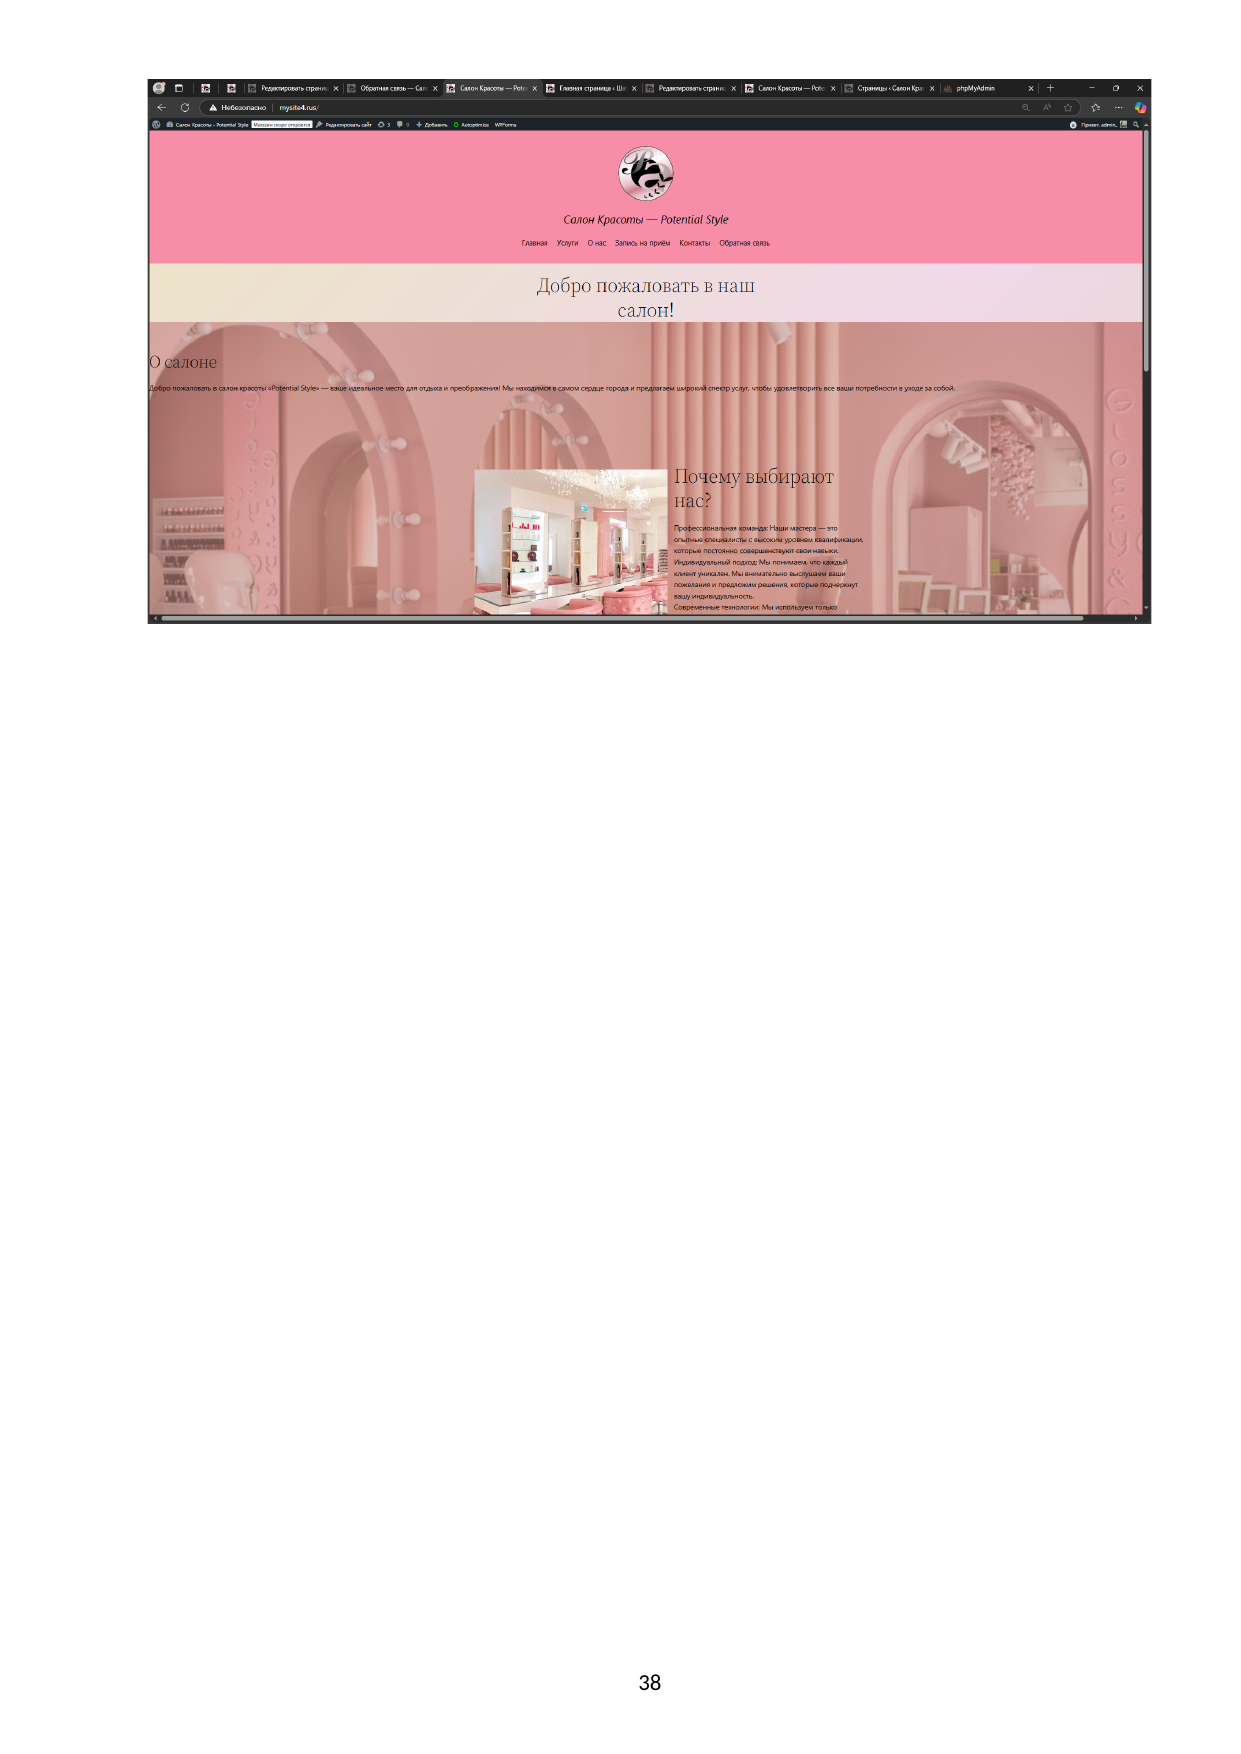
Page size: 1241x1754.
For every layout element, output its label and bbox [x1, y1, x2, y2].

picture [147, 79, 1152, 624]
